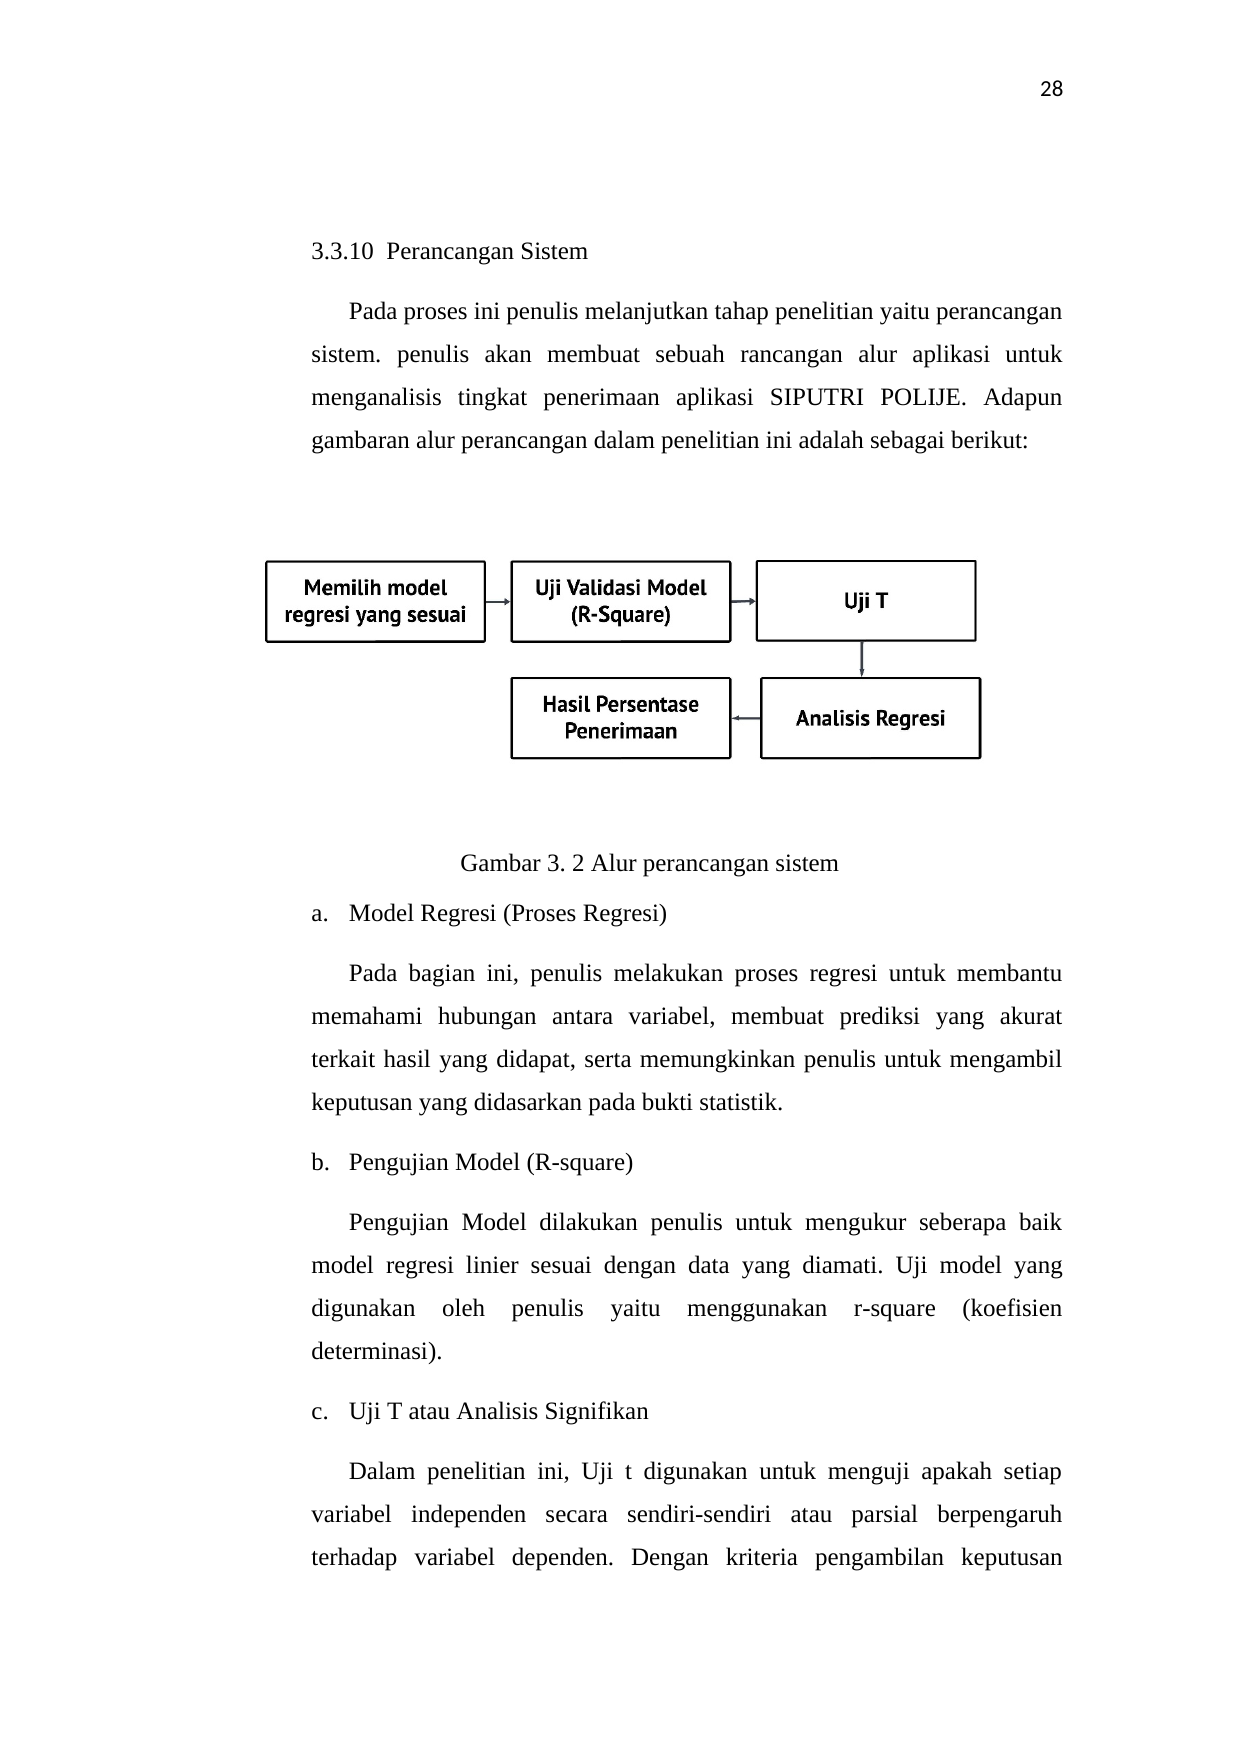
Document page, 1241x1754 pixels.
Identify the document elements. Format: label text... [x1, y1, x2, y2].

text Pada proses ini penulis melanjutkan tahap penelitian yaitu perancangan sistem. penulis akan membuat sebuah rancangan alur aplikasi untuk menganalisis tingkat penerimaan aplikasi SIPUTRI POLIJE. Adapun gambaran alur perancangan dalam penelitian ini adalah sebagai berikut: [311, 296, 1063, 454]
list Model Regresi (Proses Regresi) [311, 898, 1063, 927]
text Pada bagian ini, penulis melakukan proses regresi untuk membantu memahami hubungan antara variabel, membuat prediksi yang akurat terkait hasil yang didapat, serta memungkinkan penulis untuk mengambil keputusan yang didasarkan pada bukti statistik. [311, 958, 1063, 1116]
picture [236, 485, 1052, 818]
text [311, 1456, 1063, 1571]
list Uji T atau Analisis Signifikan [311, 1396, 1063, 1425]
text Pengujian Model dilakukan penulis untuk mengukur seberapa baik model regresi linier sesuai dengan data yang diamati. Uji model yang digunakan oleh penulis yaitu menggunakan r-square (koefisien determinasi). [311, 1207, 1063, 1365]
list Pengujian Model (R-square) [311, 1147, 1063, 1176]
list Perancangan Sistem [311, 236, 1063, 265]
text Gambar 3. 2 Alur perancangan sistem [236, 848, 1063, 877]
